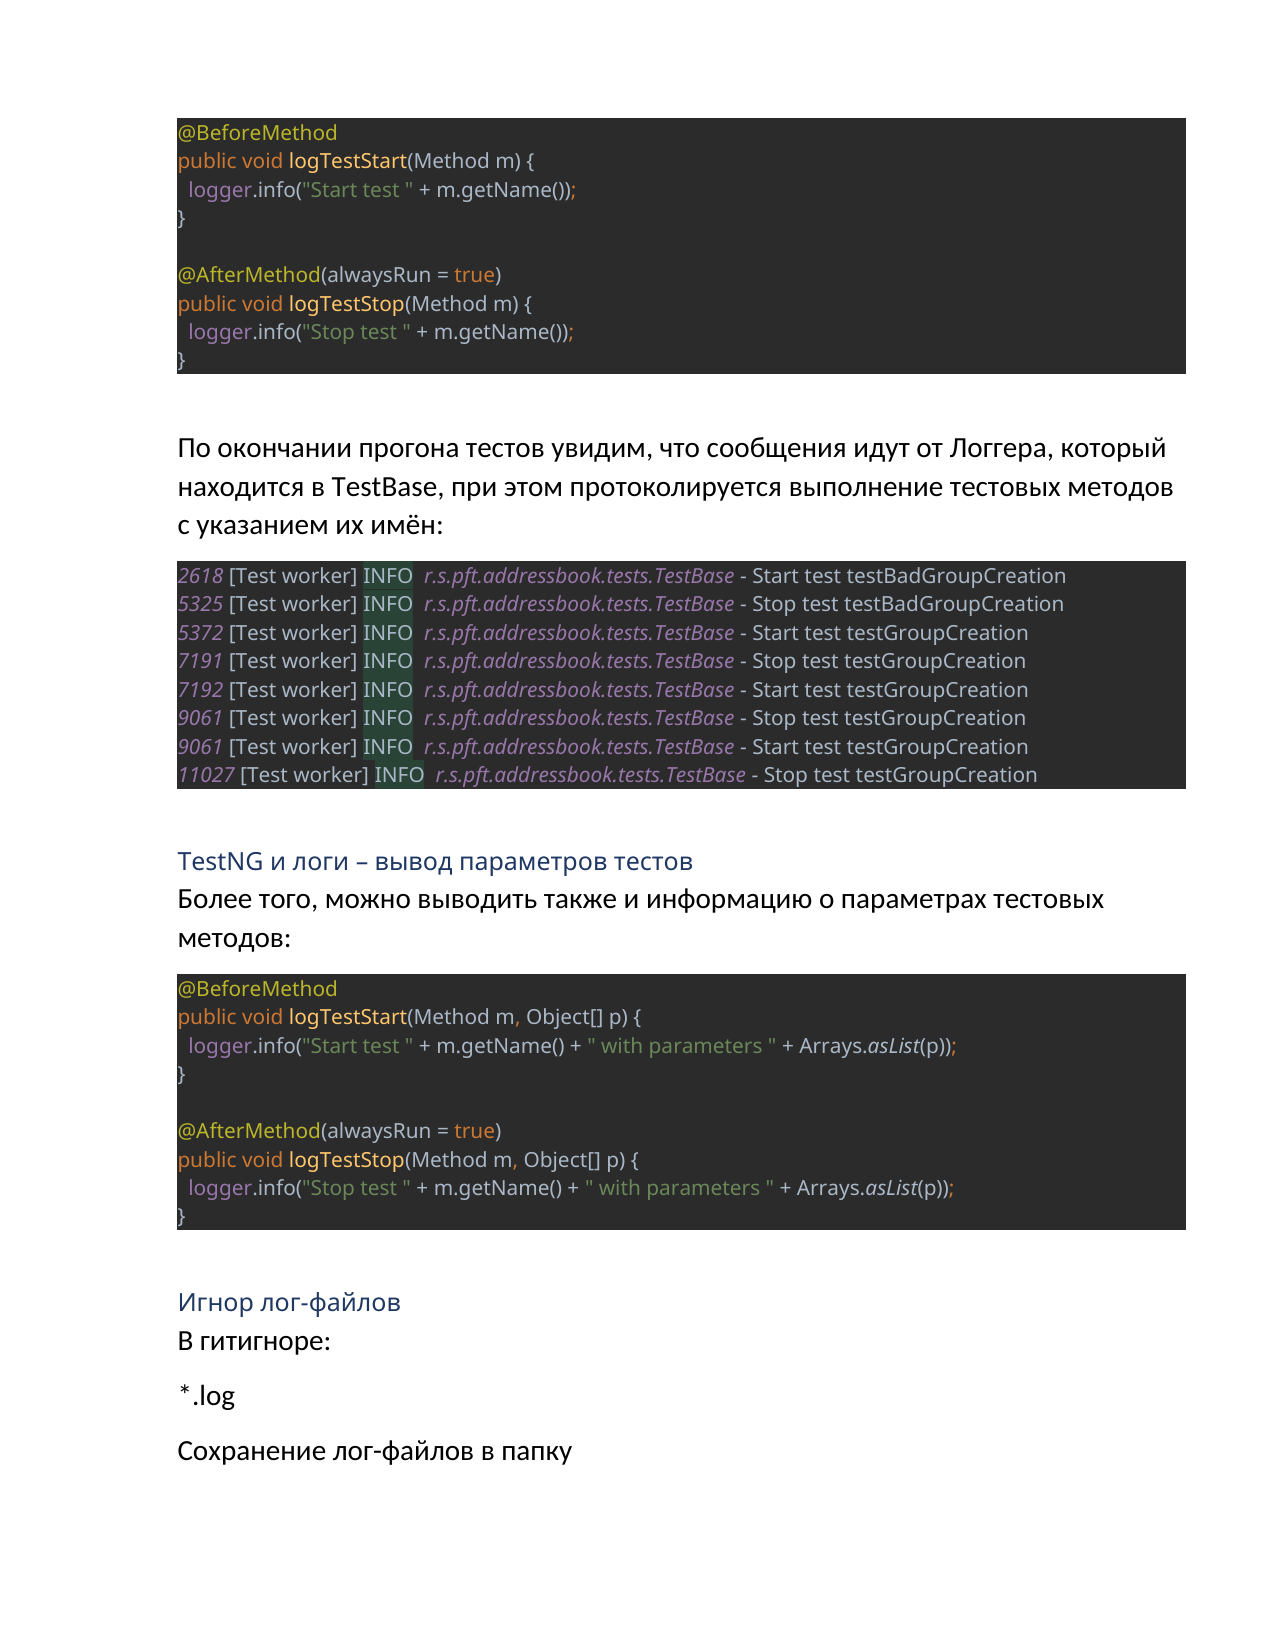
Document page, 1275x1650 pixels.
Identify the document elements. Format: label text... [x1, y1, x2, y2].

text *.log [177, 1377, 1186, 1413]
text TestNG и логи – вывод параметров тестов [177, 844, 1186, 878]
text Более того, можно выводить также и информацию о параметрах тестовых методов: [177, 881, 1186, 954]
text По окончании прогона тестов увидим, что сообщения идут от Логгера, который находится в TestBase, при этом протоколируется выполнение тестовых методов с указанием их имён: [177, 429, 1186, 542]
text Сохранение лог-файлов в папку [177, 1432, 1186, 1468]
text В гитигноре: [177, 1322, 1186, 1357]
text @BeforeMethod public void logTestStart(Method m) { logger.info("Start test " + m.getName()); } @AfterMethod(alwaysRun = true) public void logTestStop(Method m) { logger.info("Stop test " + m.getName()); } [177, 118, 1186, 374]
subtitle Игнор лог-файлов [177, 1285, 1186, 1319]
text @BeforeMethod public void logTestStart(Method m, Object[] p) { logger.info("Start test " + m.getName() + " with parameters " + Arrays.asList(p)); } @AfterMethod(alwaysRun = true) public void logTestStop(Method m, Object[] p) { logger.info("Stop test " + m.getName() + " with parameters " + Arrays.asList(p)); } [177, 974, 1186, 1230]
text 2618 [Test worker] INFO r.s.pft.addressbook.tests.TestBase - Start test testBadGroupCreation 5325 [Test worker] INFO r.s.pft.addressbook.tests.TestBase - Stop test testBadGroupCreation 5372 [Test worker] INFO r.s.pft.addressbook.tests.TestBase - Start test testGroupCreation 7191 [Test worker] INFO r.s.pft.addressbook.tests.TestBase - Stop test testGroupCreation 7192 [Test worker] INFO r.s.pft.addressbook.tests.TestBase - Start test testGroupCreation 9061 [Test worker] INFO r.s.pft.addressbook.tests.TestBase - Stop test testGroupCreation 9061 [Test worker] INFO r.s.pft.addressbook.tests.TestBase - Start test testGroupCreation 11027 [Test worker] INFO r.s.pft.addressbook.tests.TestBase - Stop test testGroupCreation [177, 561, 1186, 789]
